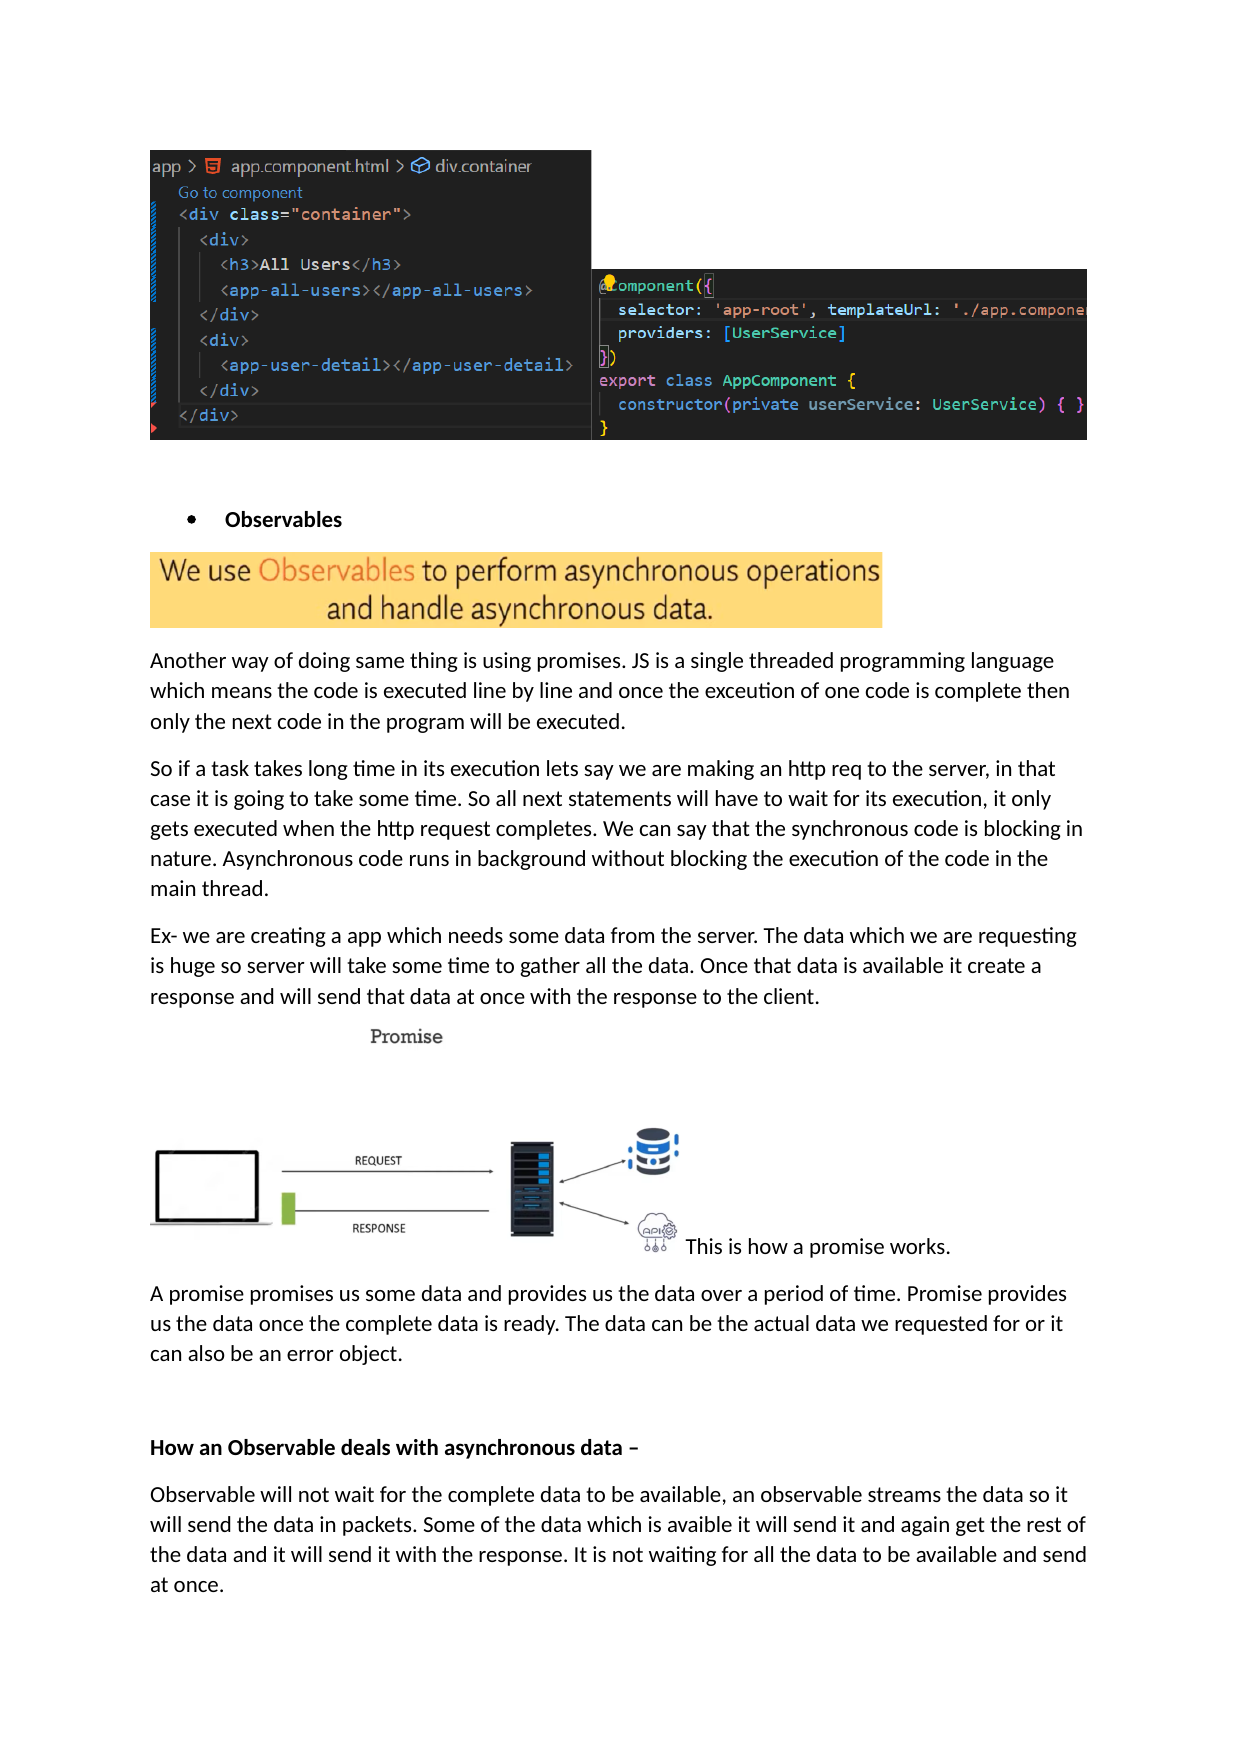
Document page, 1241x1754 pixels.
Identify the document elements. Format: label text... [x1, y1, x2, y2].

text Ex- we are creating a app which needs some data from the server. The data which we are requesting is huge so server will take some time to gather all the data. Once that data is available it create a response and will send that data at once with the response to the client. [150, 921, 1090, 1010]
picture [150, 1028, 681, 1255]
picture [150, 552, 883, 628]
text Another way of doing same thing is using promises. JS is a single threaded programming language which means the code is executed line by line and once the exceution of one code is complete then only the next code in the program will be executed. [150, 646, 1090, 735]
text How an Observable deals with asynchronous data – [150, 1433, 1090, 1461]
picture [150, 150, 1087, 440]
text So if a task takes long time in its execution lets say we are making an http req to the server, in that case it is going to take some time. So all next statements will have to wait for its execution, it only gets executed when the http request completes. We can say that the synchronous code is blocking in nature. Asynchronous code runs in background without blocking the execution of the code in the main thread. [150, 754, 1090, 903]
text A promise promises us some data and provides us the data over a period of time. Promise provides us the data once the complete data is ready. The data can be the actual data we requested for or it can also be an error object. [150, 1279, 1090, 1367]
list Observables [187, 505, 1090, 533]
text Observable will not wait for the complete data to be available, an observable streams the data so it will send the data in packets. Some of the data which is avaible it will send it and again get the rest of the data and it will send it with the response. It is not waiting for all the data to be available and send at once. [150, 1480, 1090, 1599]
